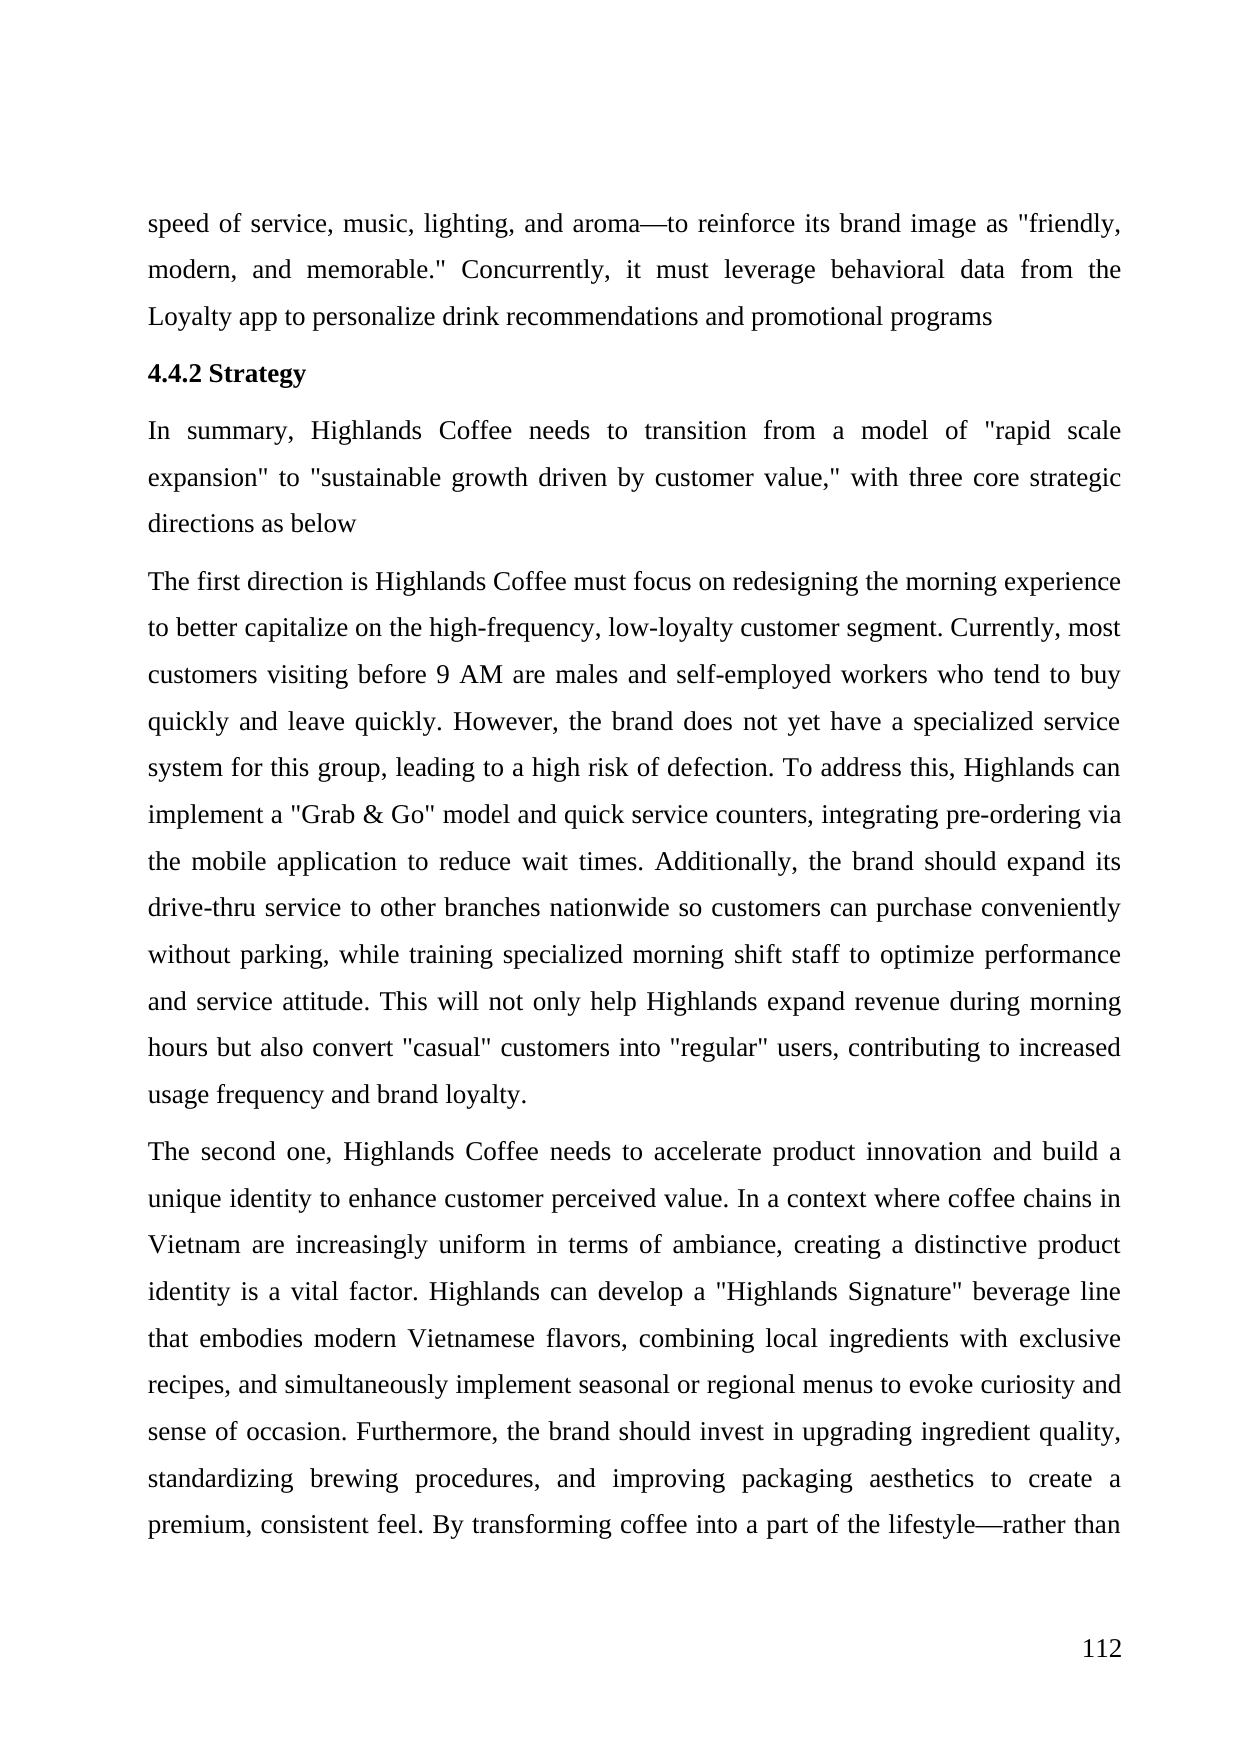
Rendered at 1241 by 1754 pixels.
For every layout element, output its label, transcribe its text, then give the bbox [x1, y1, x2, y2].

text 4.4.2 Strategy [148, 357, 1122, 388]
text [148, 1135, 1122, 1539]
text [148, 207, 1122, 331]
text In summary, Highlands Coffee needs to transition from a model of "rapid scale expansion" to "sustainable growth driven by customer value," with three core strategic directions as below [148, 414, 1122, 539]
text The first direction is Highlands Coffee must focus on redesigning the morning experience to better capitalize on the high-frequency, low-loyalty customer segment. Currently, most customers visiting before 9 AM are males and self-employed workers who tend to buy quickly and leave quickly. However, the brand does not yet have a specialized service system for this group, leading to a high risk of defection. To address this, Highlands can implement a "Grab & Go" model and quick service counters, integrating pre-ordering via the mobile application to reduce wait times. Additionally, the brand should expand its drive-thru service to other branches nationwide so customers can purchase conveniently without parking, while training specialized morning shift staff to optimize performance and service attitude. This will not only help Highlands expand revenue during morning hours but also convert "casual" customers into "regular" users, contributing to increased usage frequency and brand loyalty. [148, 564, 1122, 1109]
